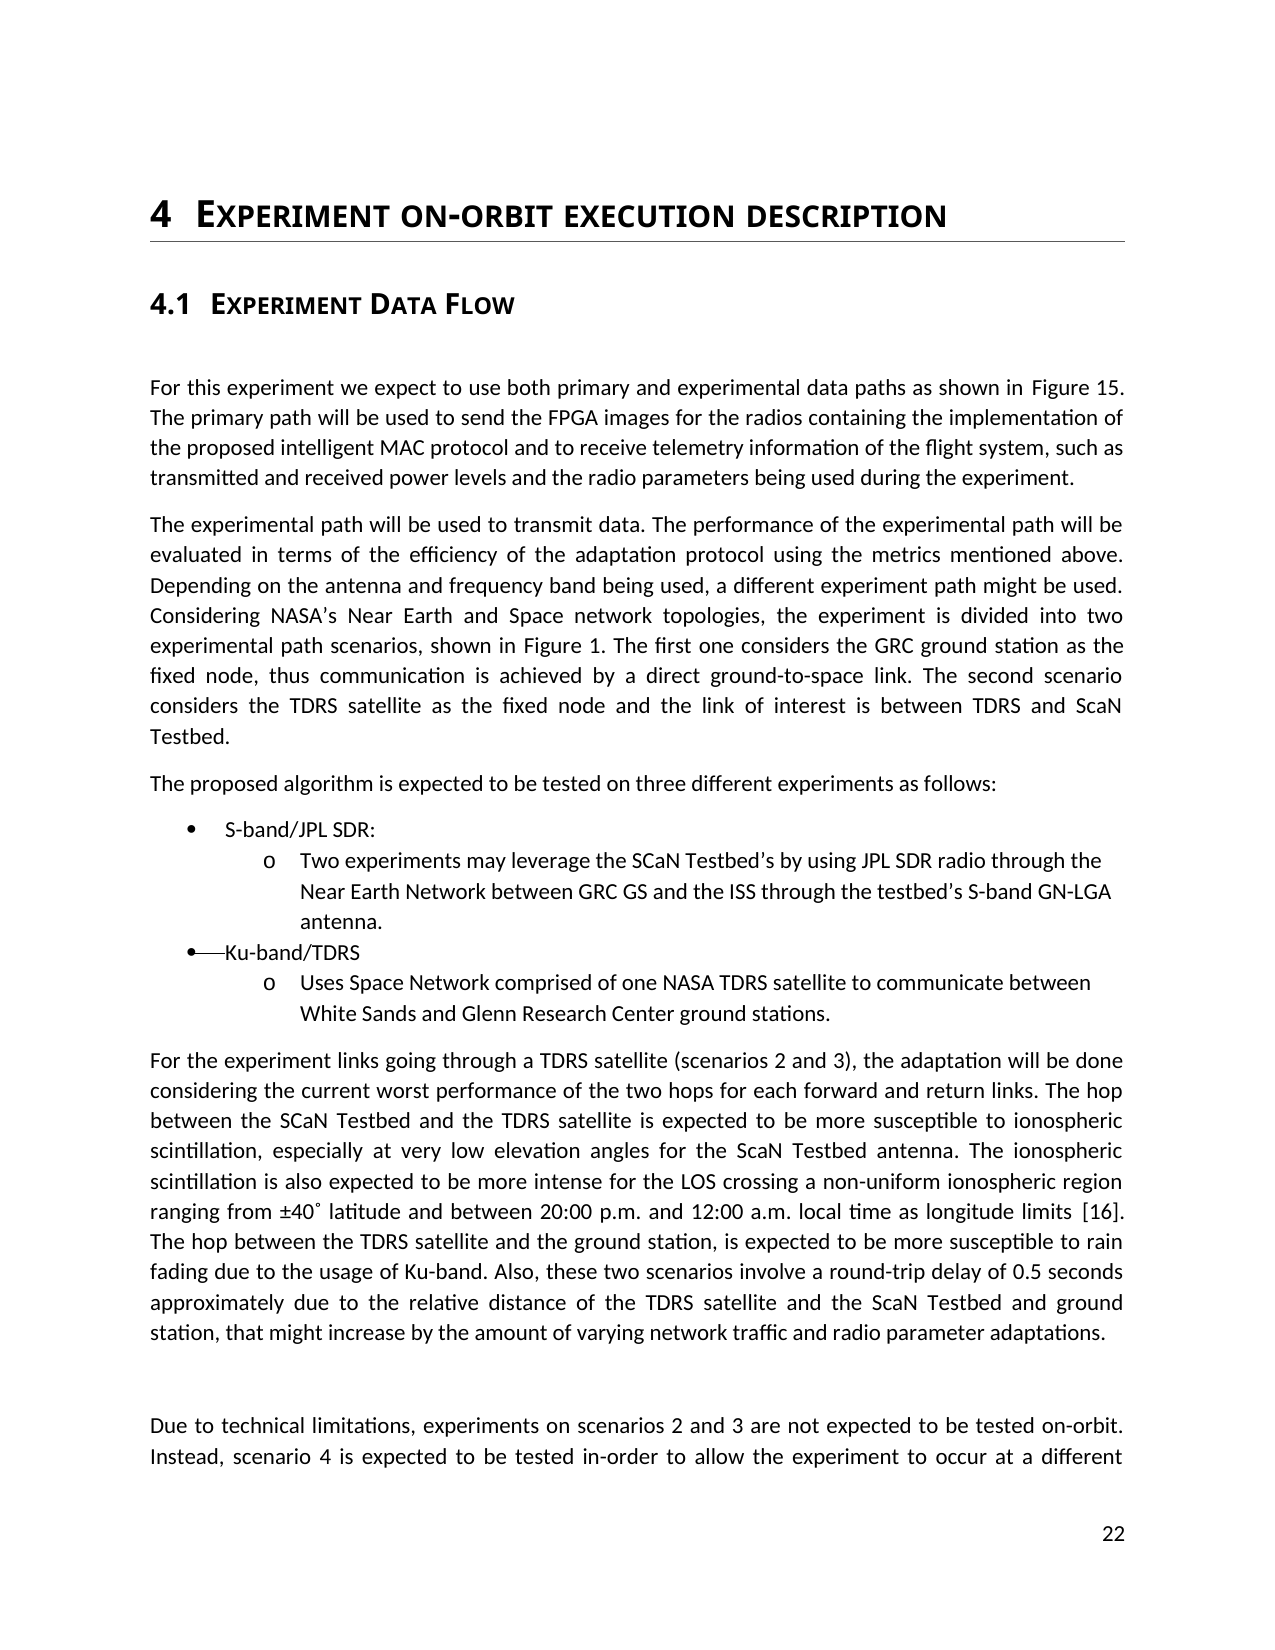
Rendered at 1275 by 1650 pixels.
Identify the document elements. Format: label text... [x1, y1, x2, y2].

text The proposed algorithm is expected to be tested on three different experiments as follows: [150, 769, 1125, 797]
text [150, 1412, 1125, 1470]
list Uses Space Network comprised of one NASA TDRS satellite to communicate between White Sands and Glenn Research Center ground stations. [262, 968, 1125, 1027]
subtitle Experiment on-orbit execution description [150, 187, 1125, 241]
subtitle Experiment Data Flow [150, 283, 1125, 323]
text For this experiment we expect to use both primary and experimental data paths as shown in Figure 15. The primary path will be used to send the FPGA images for the radios containing the implementation of the proposed intelligent MAC protocol and to receive telemetry information of the flight system, such as transmitted and received power levels and the radio parameters being used during the experiment. [150, 373, 1125, 492]
list Two experiments may leverage the SCaN Testbed’s by using JPL SDR radio through the Near Earth Network between GRC GS and the ISS through the testbed’s S-band GN-LGA antenna. [262, 846, 1125, 935]
list S-band/JPL SDR: [187, 816, 1125, 844]
text The experimental path will be used to transmit data. The performance of the experimental path will be evaluated in terms of the efficiency of the adaptation protocol using the metrics mentioned above. Depending on the antenna and frequency band being used, a different experiment path might be used. Considering NASA’s Near Earth and Space network topologies, the experiment is divided into two experimental path scenarios, shown in Figure 1. The first one considers the GRC ground station as the fixed node, thus communication is achieved by a direct ground-to-space link. The second scenario considers the TDRS satellite as the fixed node and the link of interest is between TDRS and ScaN Testbed. [150, 510, 1125, 750]
list Ku-band/TDRS [187, 938, 1125, 966]
text For the experiment links going through a TDRS satellite (scenarios 2 and 3), the adaptation will be done considering the current worst performance of the two hops for each forward and return links. The hop between the SCaN Testbed and the TDRS satellite is expected to be more susceptible to ionospheric scintillation, especially at very low elevation angles for the ScaN Testbed antenna. The ionospheric scintillation is also expected to be more intense for the LOS crossing a non-uniform ionospheric region ranging from ±40˚ latitude and between 20:00 p.m. and 12:00 a.m. local time as longitude limits . The hop between the TDRS satellite and the ground station, is expected to be more susceptible to rain fading due to the usage of Ku-band. Also, these two scenarios involve a round-trip delay of 0.5 seconds approximately due to the relative distance of the TDRS satellite and the ScaN Testbed and ground station, that might increase by the amount of varying network traffic and radio parameter adaptations. [150, 1046, 1125, 1346]
